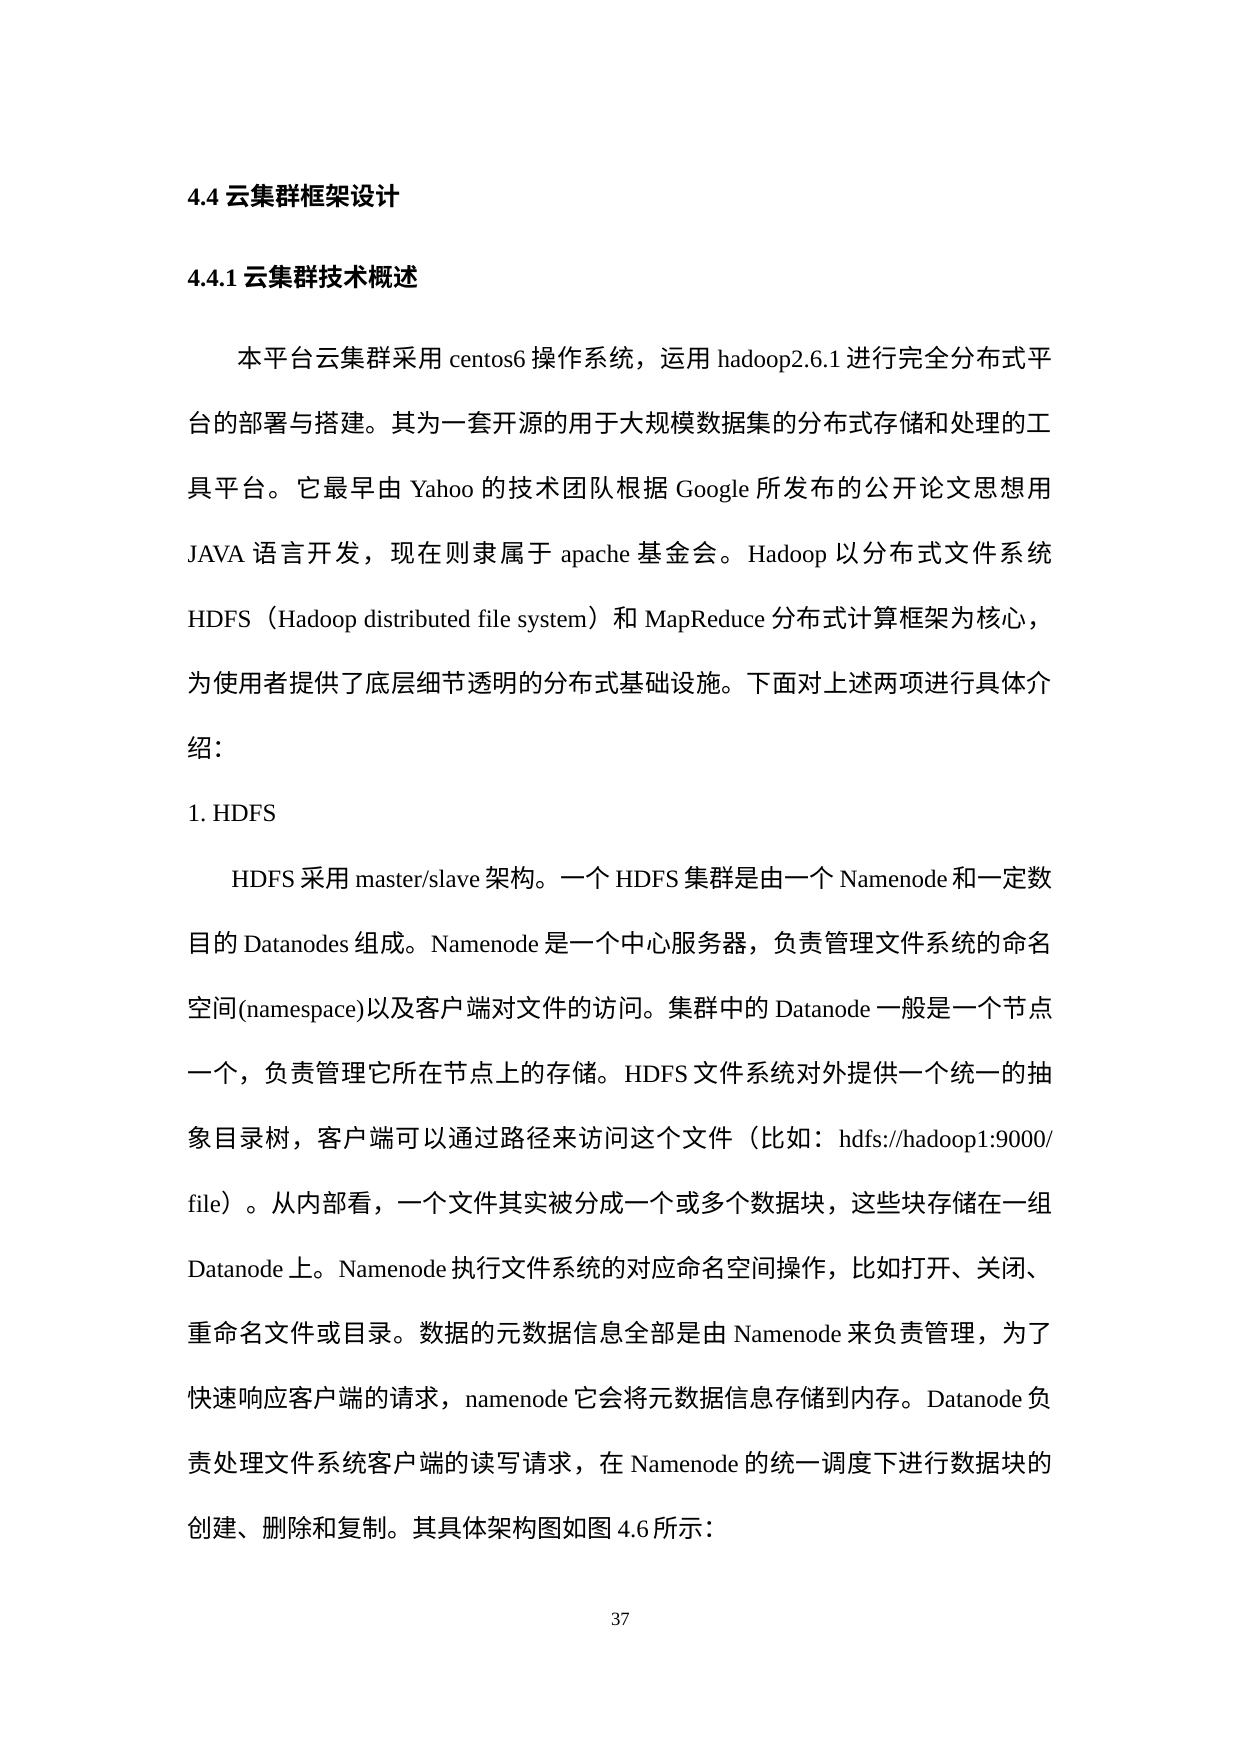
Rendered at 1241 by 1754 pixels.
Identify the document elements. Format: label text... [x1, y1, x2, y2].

text 本平台云集群采用centos6操作系统，运用hadoop2.6.1进行完全分布式平台的部署与搭建。其为一套开源的用于大规模数据集的分布式存储和处理的工具平台。它最早由Yahoo的技术团队根据Google所发布的公开论文思想用JAVA语言开发，现在则隶属于apache基金会。Hadoop以分布式文件系统HDFS（Hadoop distributed file system）和MapReduce分布式计算框架为核心，为使用者提供了底层细节透明的分布式基础设施。下面对上述两项进行具体介绍： [187, 324, 1053, 779]
text HDFS采用master/slave架构。一个HDFS集群是由一个Namenode和一定数目的Datanodes组成。Namenode是一个中心服务器，负责管理文件系统的命名空间(namespace)以及客户端对文件的访问。集群中的Datanode一般是一个节点一个，负责管理它所在节点上的存储。HDFS文件系统对外提供一个统一的抽象目录树，客户端可以通过路径来访问这个文件（比如：hdfs://hadoop1:9000/file）。从内部看，一个文件其实被分成一个或多个数据块，这些块存储在一组Datanode上。Namenode执行文件系统的对应命名空间操作，比如打开、关闭、重命名文件或目录。数据的元数据信息全部是由Namenode来负责管理，为了快速响应客户端的请求，namenode它会将元数据信息存储到内存。Datanode负责处理文件系统客户端的读写请求，在Namenode的统一调度下进行数据块的创建、删除和复制。其具体架构图如图4.6所示： [187, 844, 1053, 1559]
subtitle 4.4 云集群框架设计 [187, 162, 1053, 227]
text 1. HDFS [187, 796, 1053, 828]
subtitle 4.4.1 云集群技术概述 [187, 243, 1053, 308]
